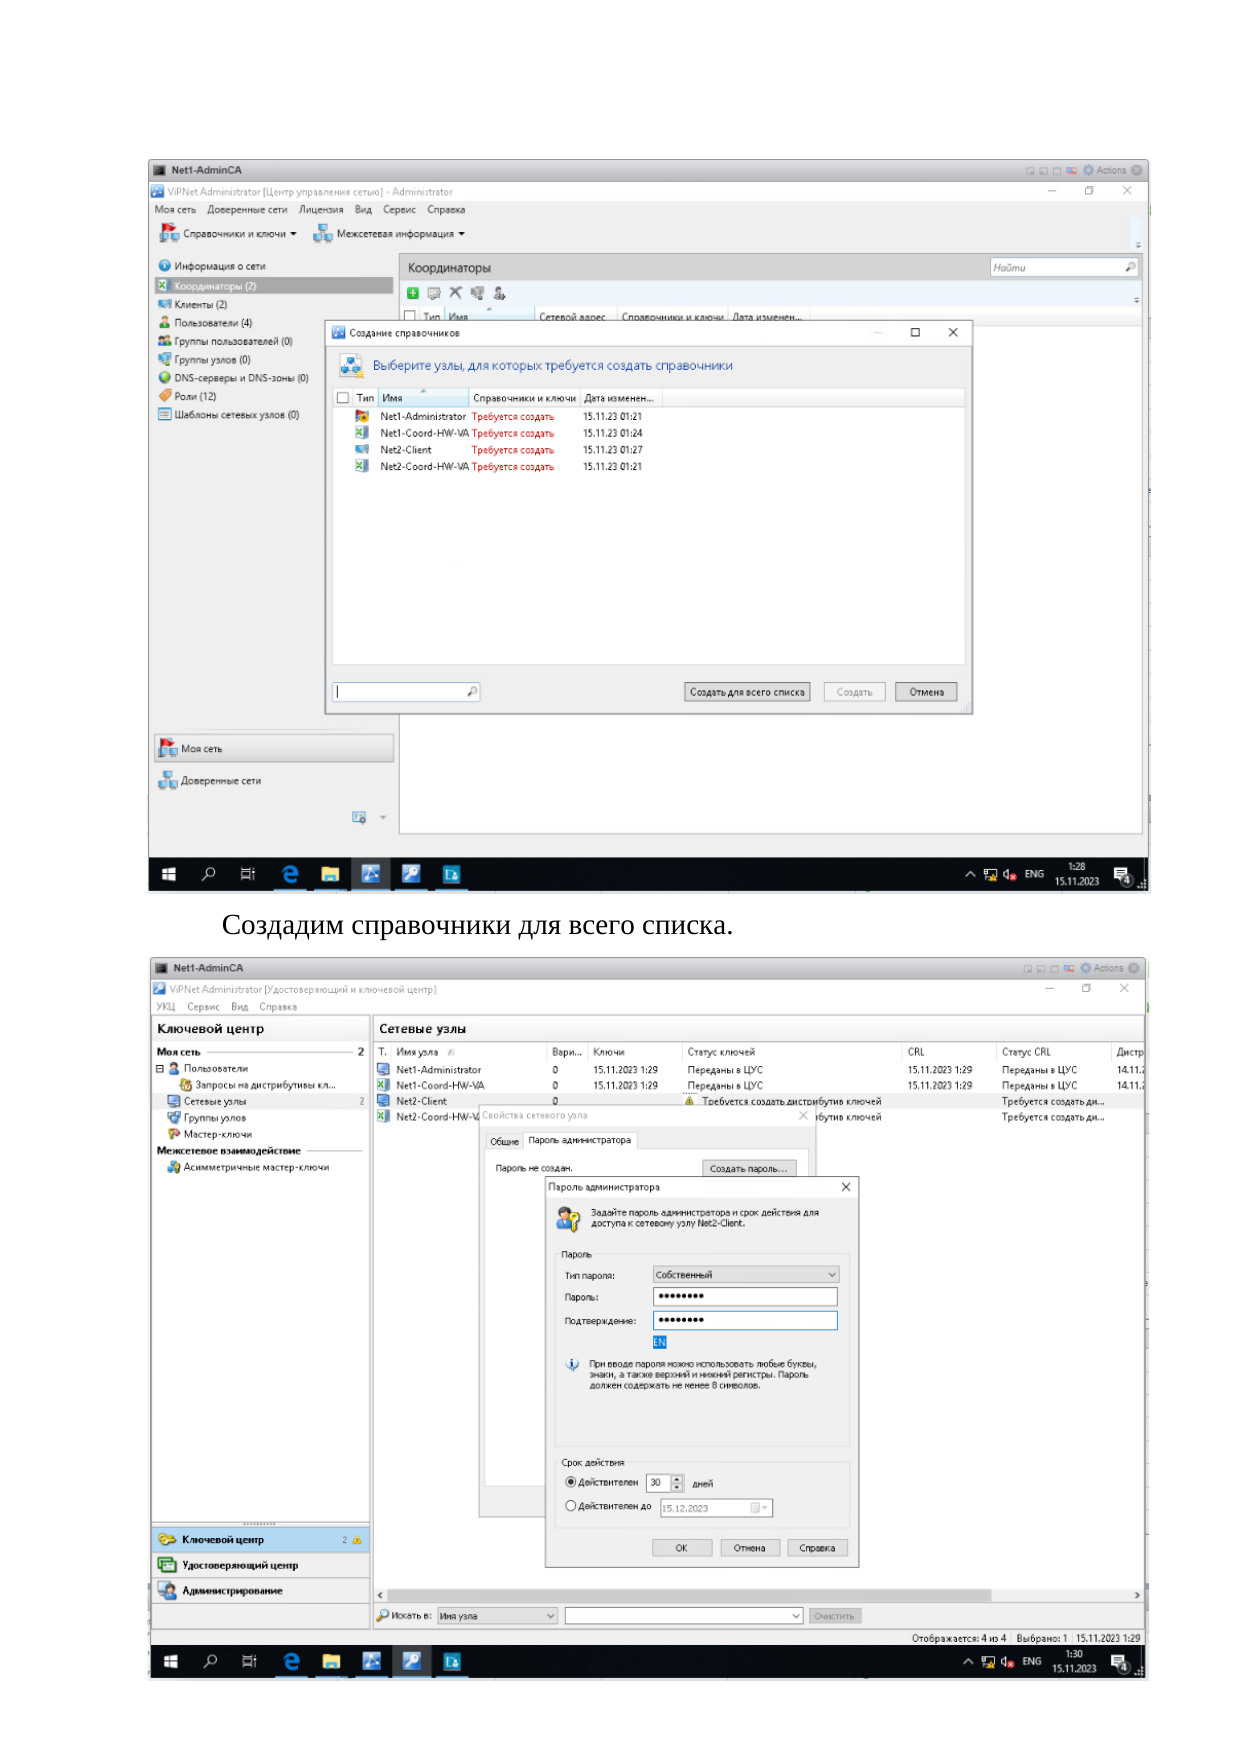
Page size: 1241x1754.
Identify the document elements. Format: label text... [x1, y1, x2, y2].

text Создадим справочники для всего списка. [148, 907, 1211, 941]
picture [147, 957, 1150, 1681]
picture [147, 159, 1151, 894]
